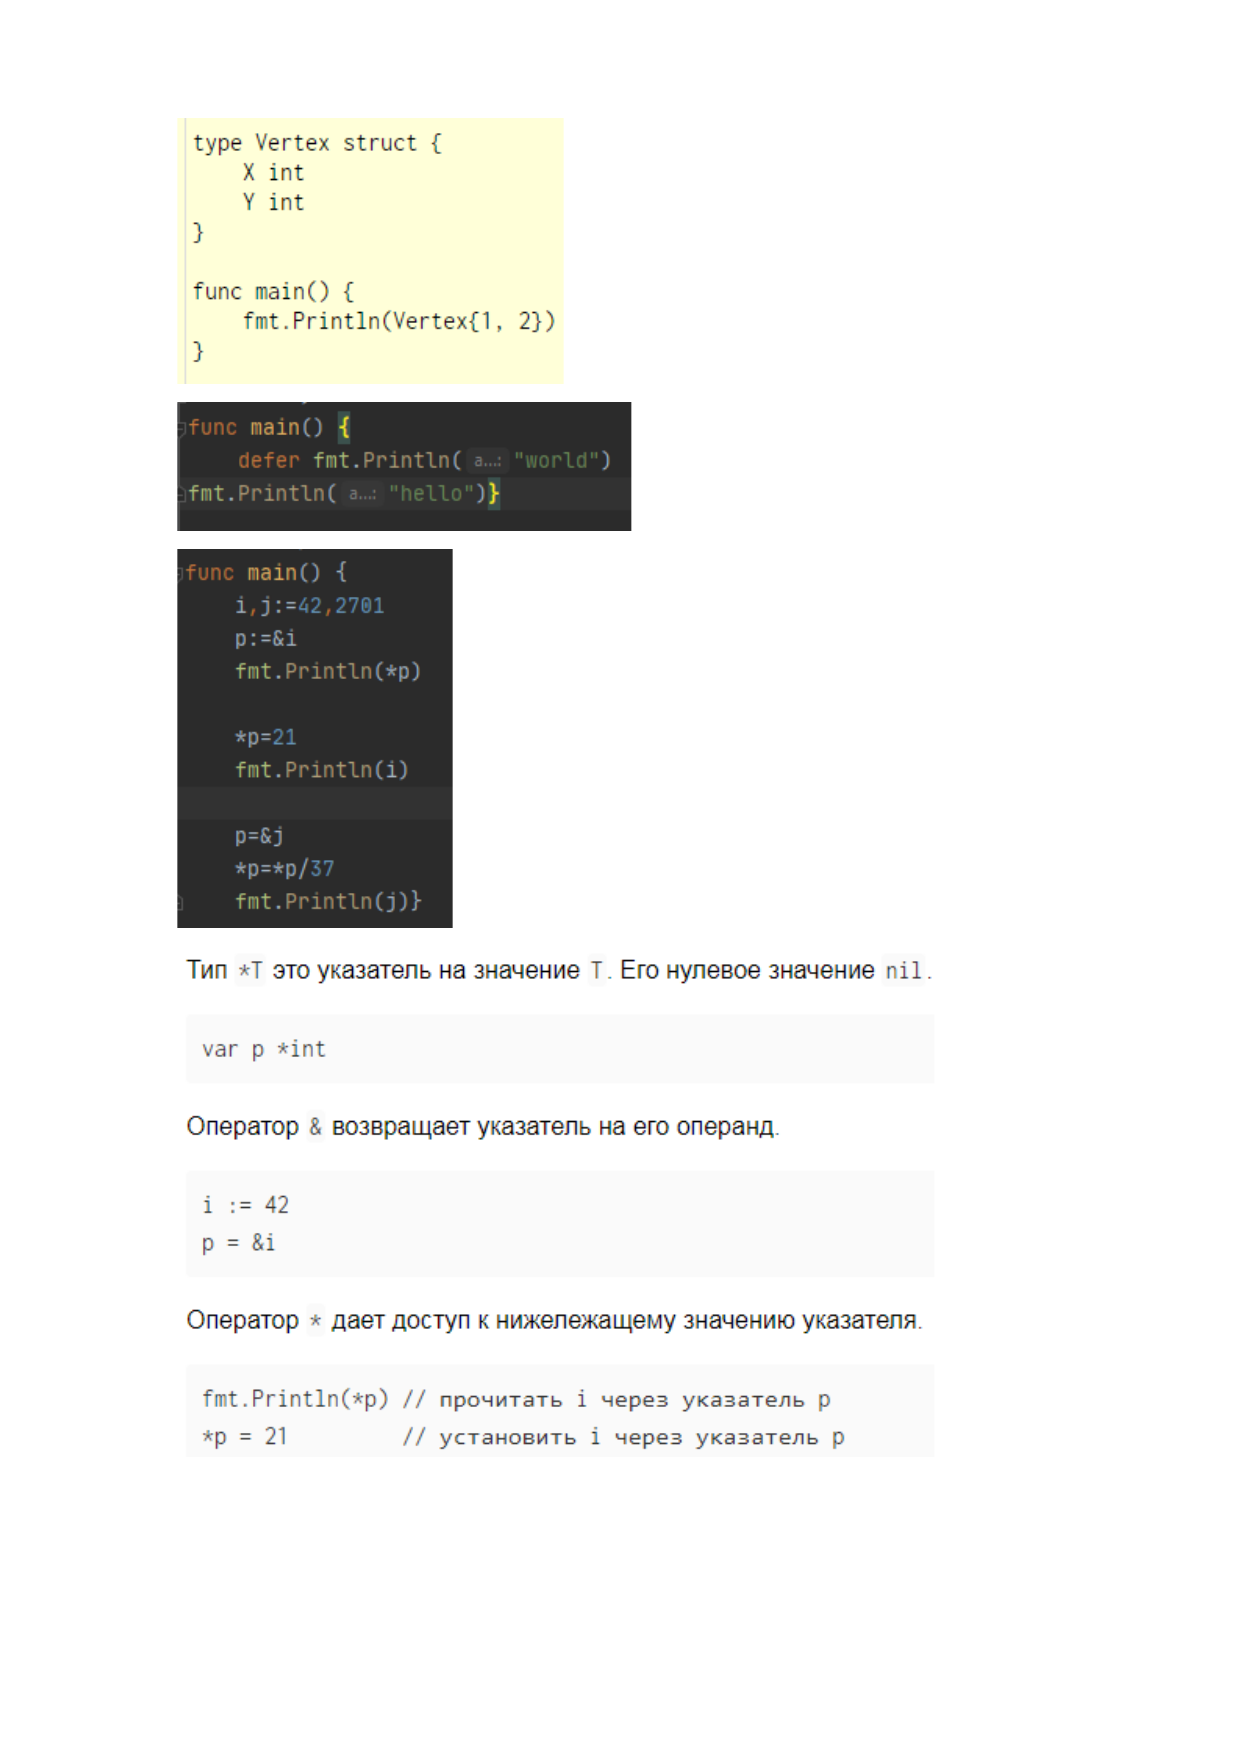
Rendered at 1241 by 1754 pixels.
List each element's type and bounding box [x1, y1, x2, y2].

picture [177, 402, 632, 531]
picture [177, 549, 453, 928]
picture [177, 118, 564, 384]
picture [177, 946, 935, 1457]
